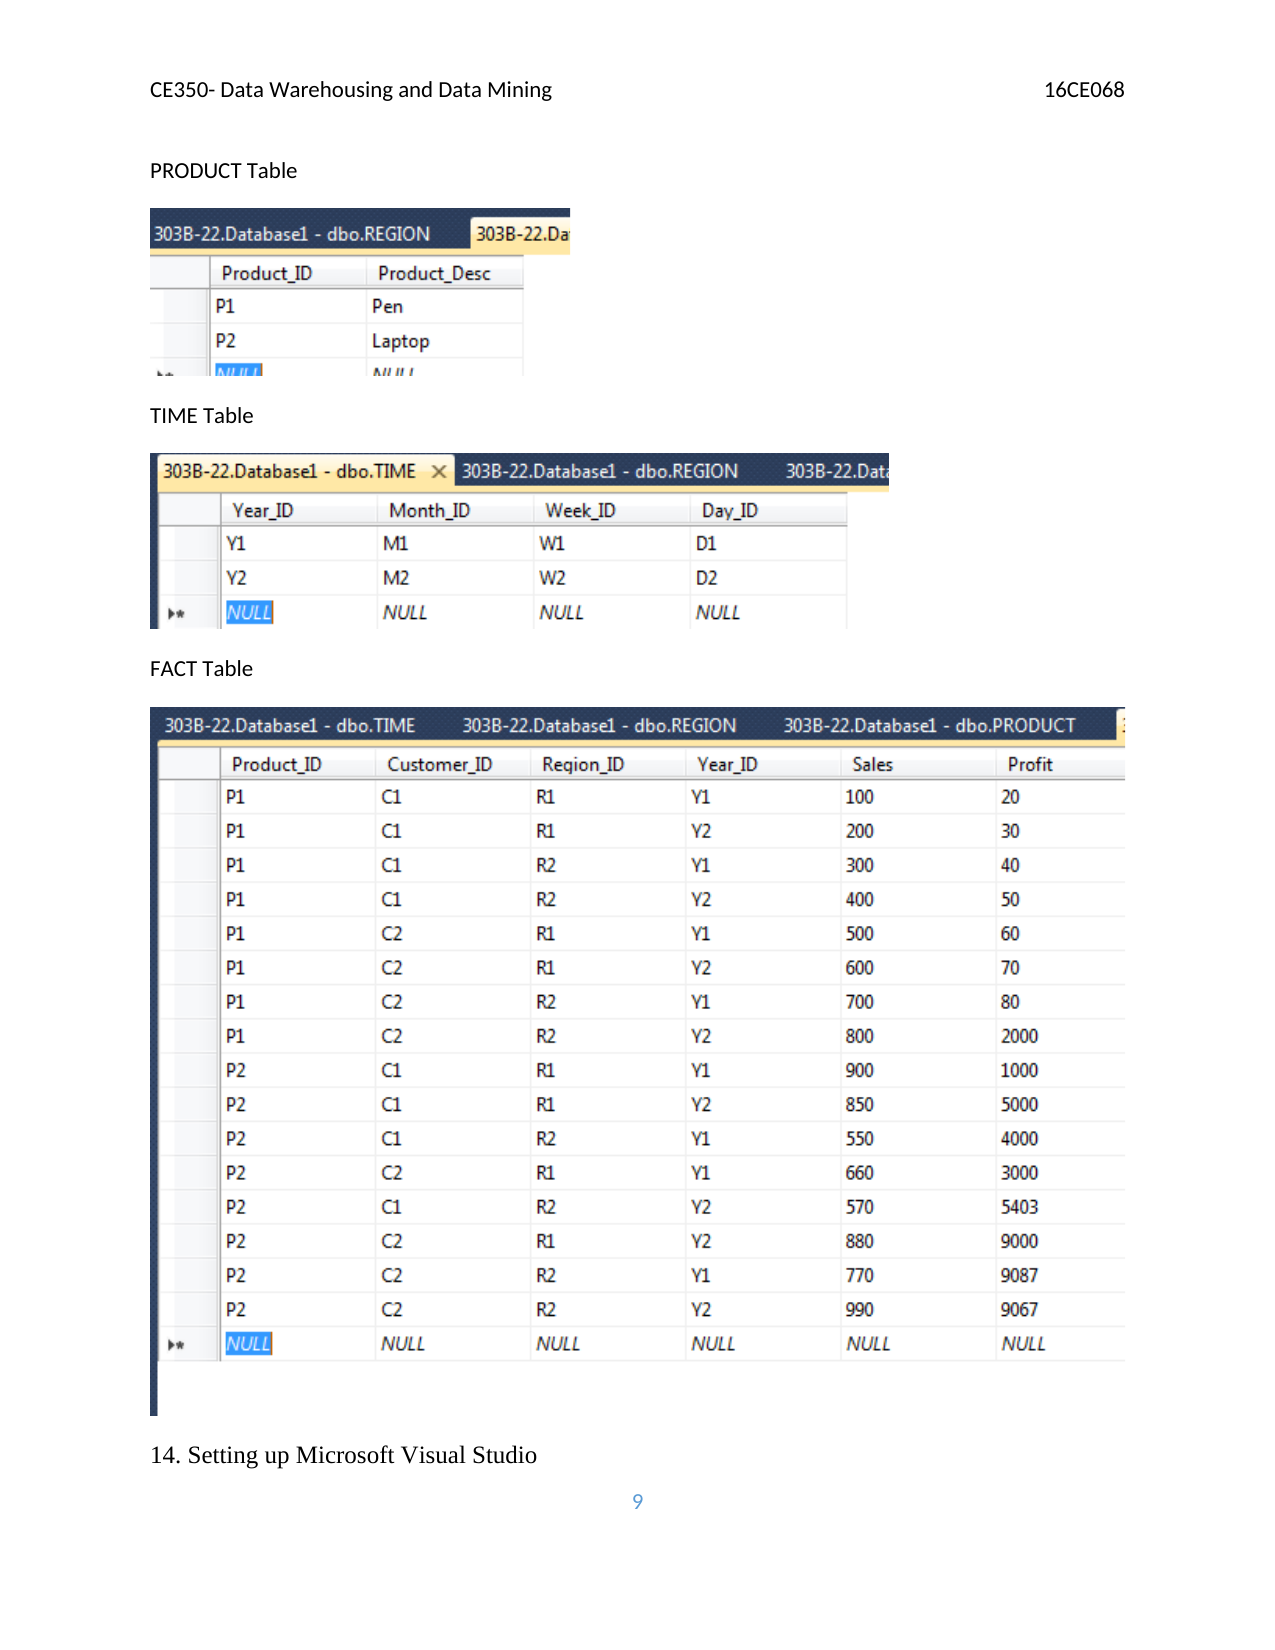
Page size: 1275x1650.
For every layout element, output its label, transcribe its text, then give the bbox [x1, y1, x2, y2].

picture [150, 453, 889, 629]
text TIME Table [150, 401, 1125, 429]
picture [150, 208, 571, 376]
text 14. Setting up Microsoft Visual Studio [150, 1440, 1125, 1469]
text FACT Table [150, 654, 1125, 682]
picture [150, 707, 1125, 1416]
text PRODUCT Table [150, 156, 1125, 184]
